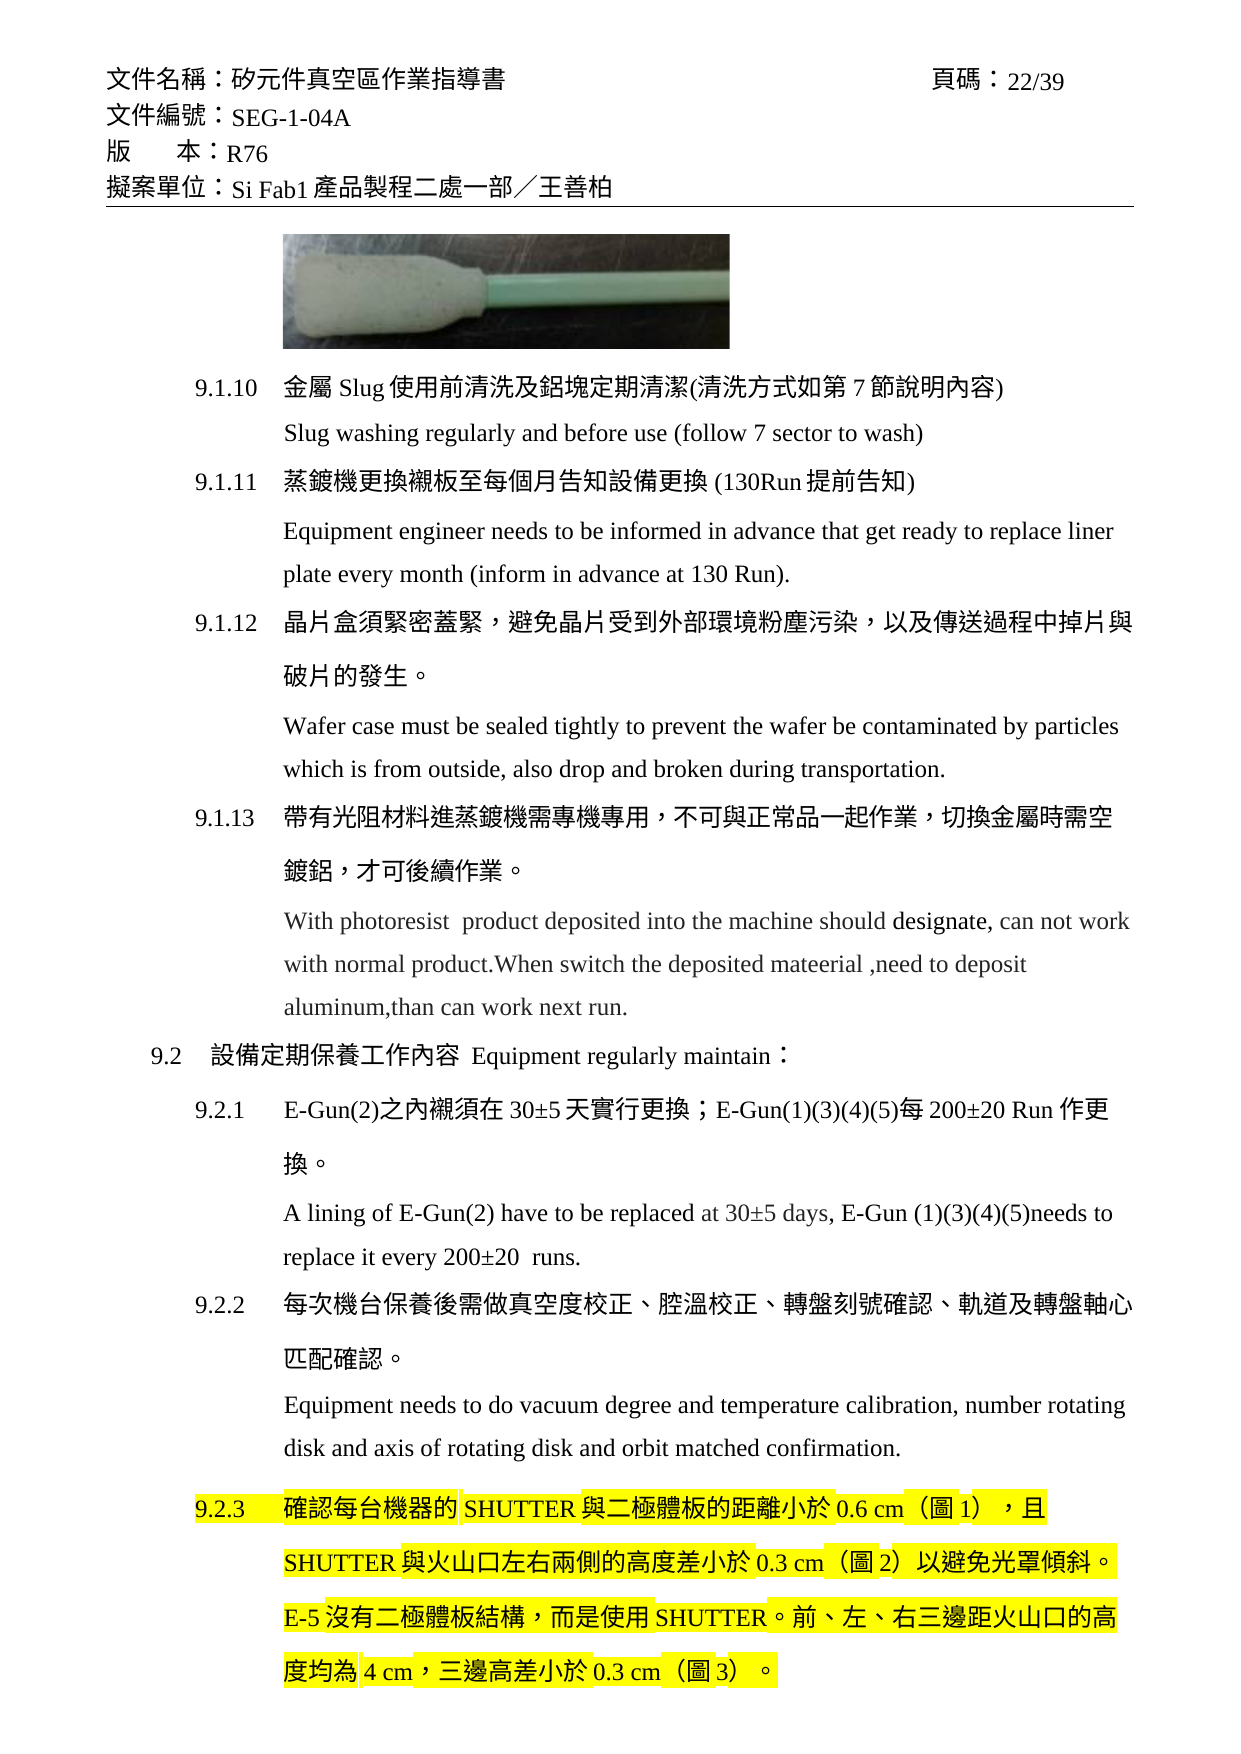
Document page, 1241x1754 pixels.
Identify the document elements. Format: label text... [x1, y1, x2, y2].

list 設備定期保養工作內容 Equipment regularly maintain： [151, 1035, 1134, 1072]
list 確認每台機器的SHUTTER與二極體板的距離小於0.6 cm（圖1），且SHUTTER與火山口左右兩側的高度差小於0.3 cm（圖2）以避免光罩傾斜。E-5沒有二極體板結構，而是使用SHUTTER。前、左、右三邊距火山口的高度均為4 cm，三邊高差小於0.3 cm（圖3）。 [195, 1488, 1134, 1688]
list 晶片盒須緊密蓋緊，避免晶片受到外部環境粉塵污染，以及傳送過程中掉片與破片的發生。 [195, 602, 1134, 693]
list 金屬Slug使用前清洗及鋁塊定期清潔(清洗方式如第7節說明內容) Sg washing regularly and before use (follow 7 sector to wash) [195, 368, 1134, 447]
text With photoresist product deposited into the machine should designate, can not work with normal product.When switch the deposited mateerial ,need to deposit aluminum,than can work next run. [283, 906, 1134, 1021]
list 帶有光阻材料進蒸鍍機需專機專用，不可與正常品一起作業，切換金屬時需空鍍鋁，才可後續作業。 [195, 797, 1134, 888]
list 蒸鍍機更換襯板至每個月告知設備更換 (130Run提前告知) [195, 462, 1134, 498]
list E-Gun(2)之內襯須在30±5天實行更換；E-Gun(1)(3)(4)(5)每200±20 Run 作更換。 [195, 1090, 1134, 1180]
picture [282, 234, 730, 349]
text Wafer case must be sealed tightly to prevent the wafer be contaminated by particles which is from outside, also drop and broken during transportation. [283, 711, 1134, 783]
text Equipment engineer needs to be informed in advance that get ready to replace liner plate every month (inform in advance at 130 Run). [283, 516, 1134, 588]
list 每次機台保養後需做真空度校正、腔溫校正、轉盤刻號確認、軌道及轉盤軸心匹配確認。 Equipment needs to do vacuum degree and temperature calibration, number rotating disk and axis of rotating disk and orbit matched confirmation. [195, 1285, 1134, 1462]
text A lining of E-Gun(2) have to be replaced at 30±5 days, E-Gun (1)(3)(4)(5)needs to replace it every 200±20 runs. [283, 1198, 1154, 1270]
